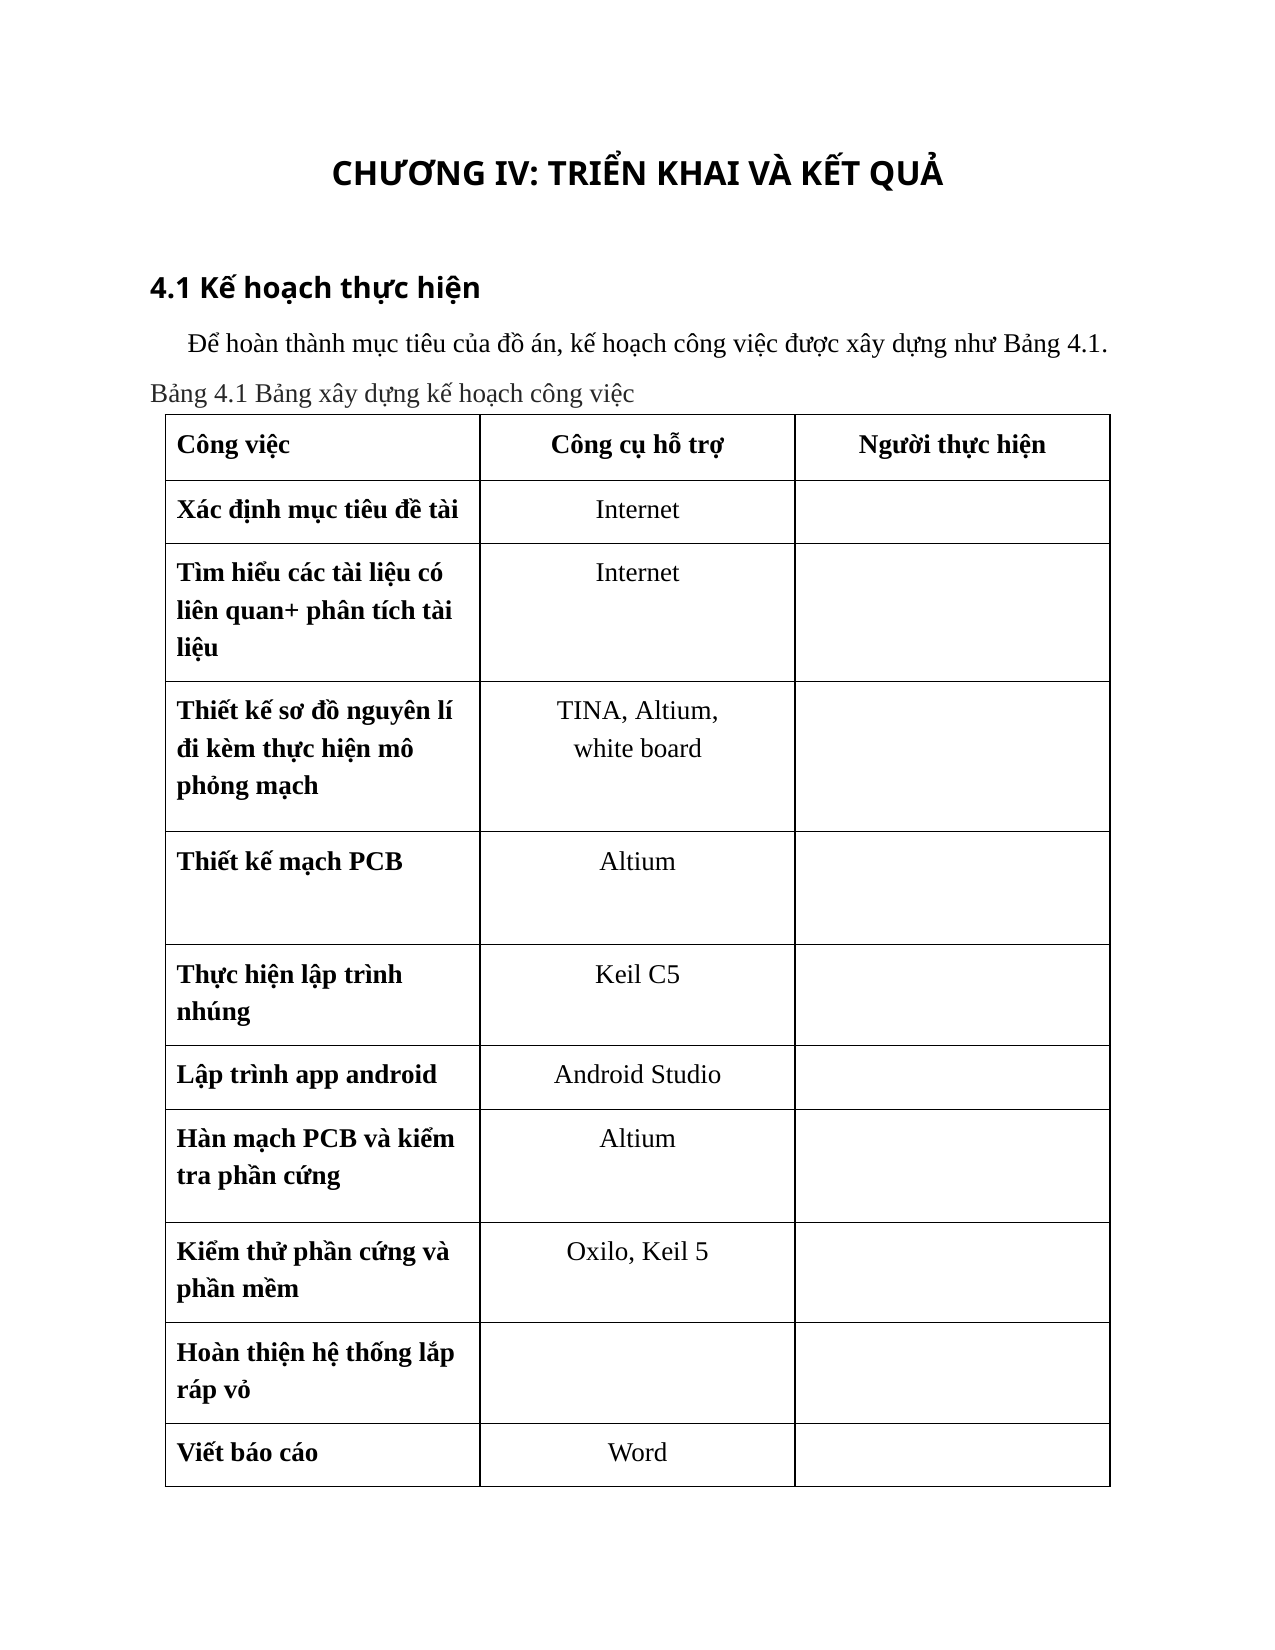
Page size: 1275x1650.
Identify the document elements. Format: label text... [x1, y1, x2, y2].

table_header Người thực hiện [796, 415, 1109, 479]
table_cell Oxilo, Keil 5 [481, 1223, 794, 1322]
table_cell Thực hiện lập trình nhúng [166, 945, 479, 1045]
table_cell Altium [481, 1110, 794, 1222]
table_cell TINA, Altium, white board [481, 682, 794, 831]
table_header Công việc [166, 415, 479, 479]
table_cell Android Studio [481, 1046, 794, 1108]
table_cell Hàn mạch PCB và kiểm tra phần cứng [166, 1110, 479, 1222]
table_cell [796, 1323, 1109, 1423]
table_cell [481, 1323, 794, 1423]
table_header Công cụ hỗ trợ [481, 415, 794, 479]
table_cell Lập trình app android [166, 1046, 479, 1108]
table_cell [796, 945, 1109, 1045]
table_cell Xác định mục tiêu đề tài [166, 481, 479, 543]
subtitle 4.1 Kế hoạch thực hiện [150, 267, 1125, 307]
table_cell Internet [481, 544, 794, 681]
table_cell Thiết kế sơ đồ nguyên lí đi kèm thực hiện mô phỏng mạch [166, 682, 479, 831]
table_cell [796, 481, 1109, 543]
table_cell Word [481, 1424, 794, 1486]
table_cell [796, 682, 1109, 831]
table_cell [796, 544, 1109, 681]
table_cell [796, 1046, 1109, 1108]
table_cell [796, 1424, 1109, 1486]
table_cell Kiểm thử phần cứng và phần mềm [166, 1223, 479, 1322]
table_cell Internet [481, 481, 794, 543]
table_cell Hoàn thiện hệ thống lắp ráp vỏ [166, 1323, 479, 1423]
subtitle CHƯƠNG IV: TRIỂN KHAI VÀ KẾT QUẢ [150, 150, 1125, 195]
table_cell Altium [481, 832, 794, 944]
table_cell Viết báo cáo [166, 1424, 479, 1486]
table_cell [796, 1110, 1109, 1222]
table_cell Thiết kế mạch PCB [166, 832, 479, 944]
text Để hoàn thành mục tiêu của đồ án, kế hoạch công việc được xây dựng như Bảng 4.1. [150, 327, 1125, 358]
table_cell Tìm hiểu các tài liệu có liên quan+ phân tích tài liệu [166, 544, 479, 681]
table_cell [796, 1223, 1109, 1322]
table_cell Keil C5 [481, 945, 794, 1045]
table_cell [796, 832, 1109, 944]
